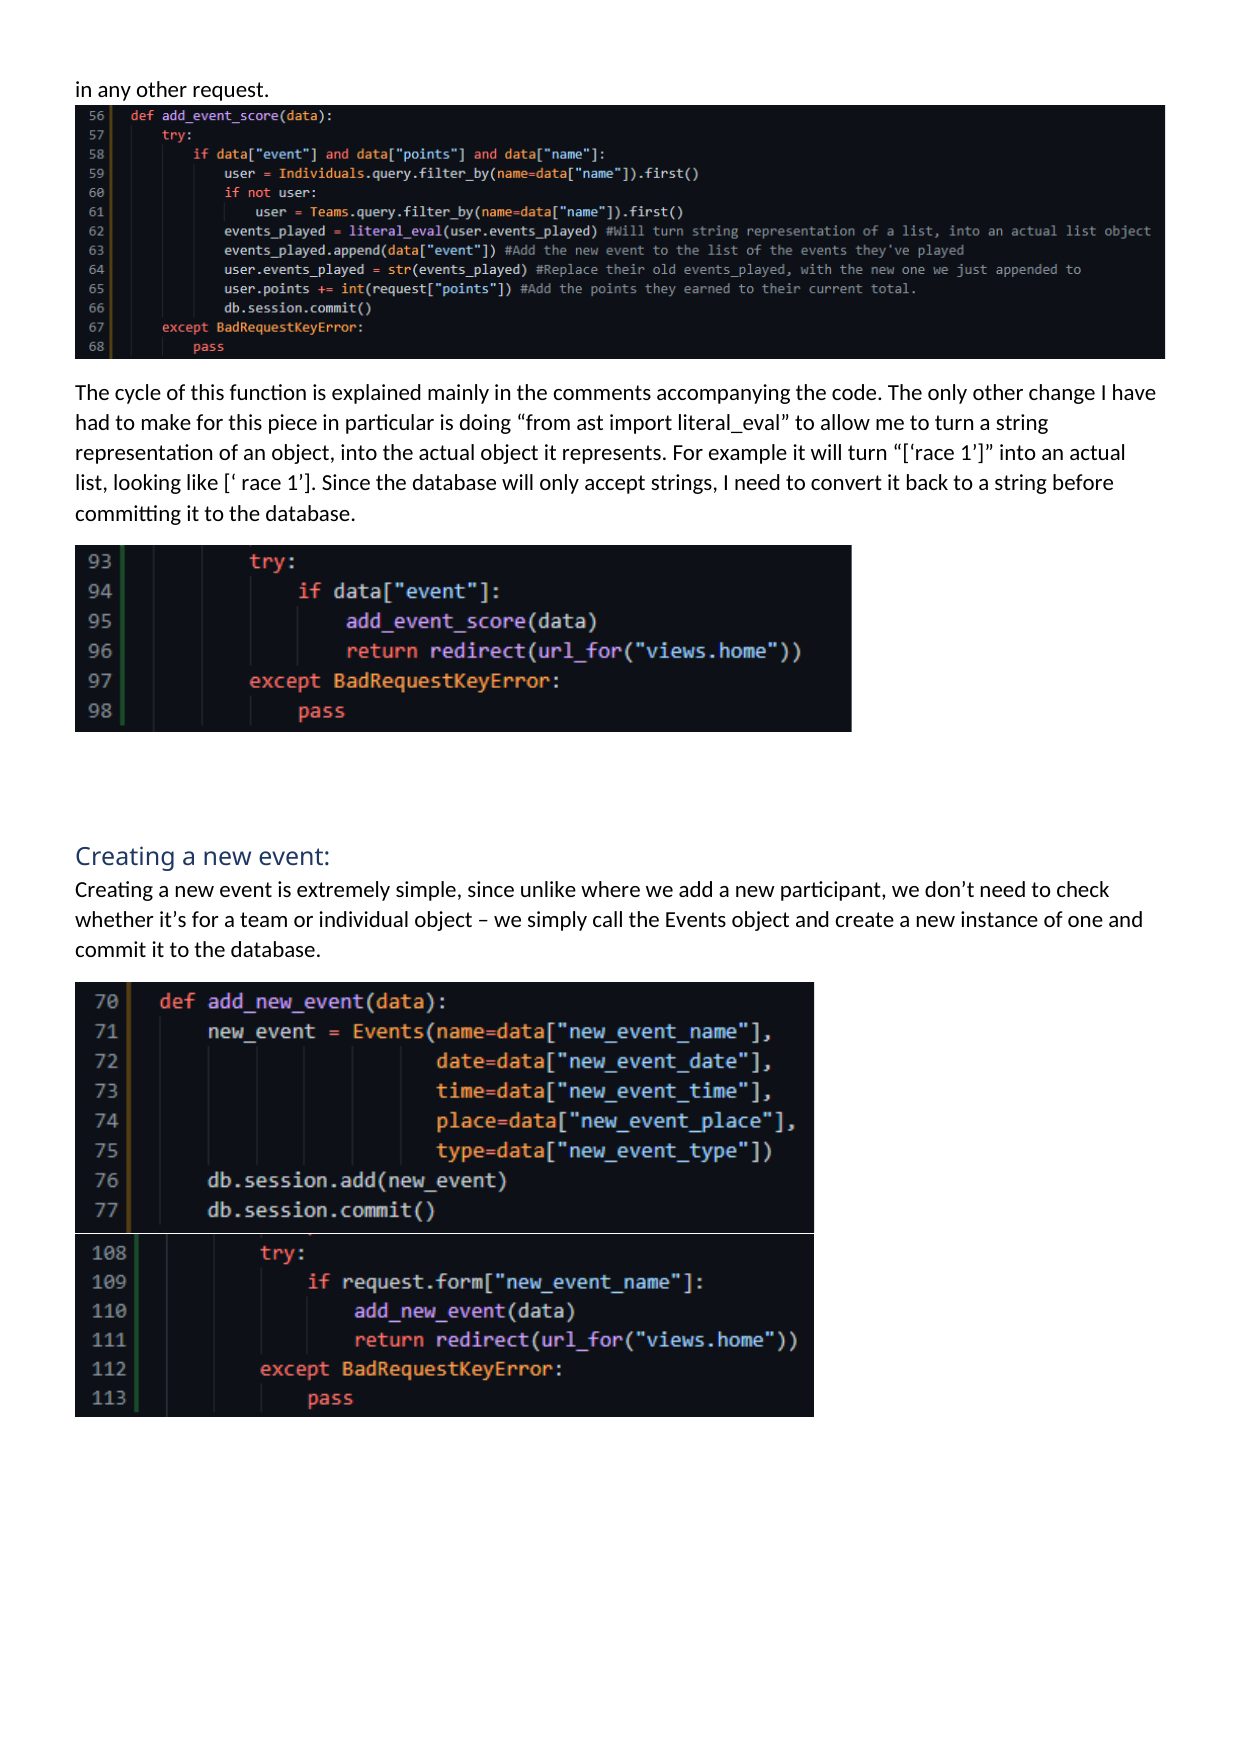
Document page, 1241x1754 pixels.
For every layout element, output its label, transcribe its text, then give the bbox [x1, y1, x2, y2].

picture [75, 545, 852, 732]
text The cycle of this function is explained mainly in the comments accompanying the code. The only other change I have had to make for this piece in particular is doing “from ast import literal_eval” to allow me to turn a string representation of an object, into the actual object it represents. For example it will turn “[‘race 1’]” into an actual list, looking like [‘ race 1’]. Since the database will only accept strings, I need to convert it back to a string before committing it to the database. [75, 378, 1165, 527]
picture [75, 105, 1166, 359]
picture [75, 982, 815, 1233]
subtitle Creating a new event: [75, 838, 1165, 872]
picture [75, 1234, 814, 1417]
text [75, 75, 1165, 105]
text Creating a new event is extremely simple, since unlike where we add a new participant, we don’t need to check whether it’s for a team or individual object – we simply call the Events object and create a new instance of one and commit it to the database. [75, 875, 1165, 963]
